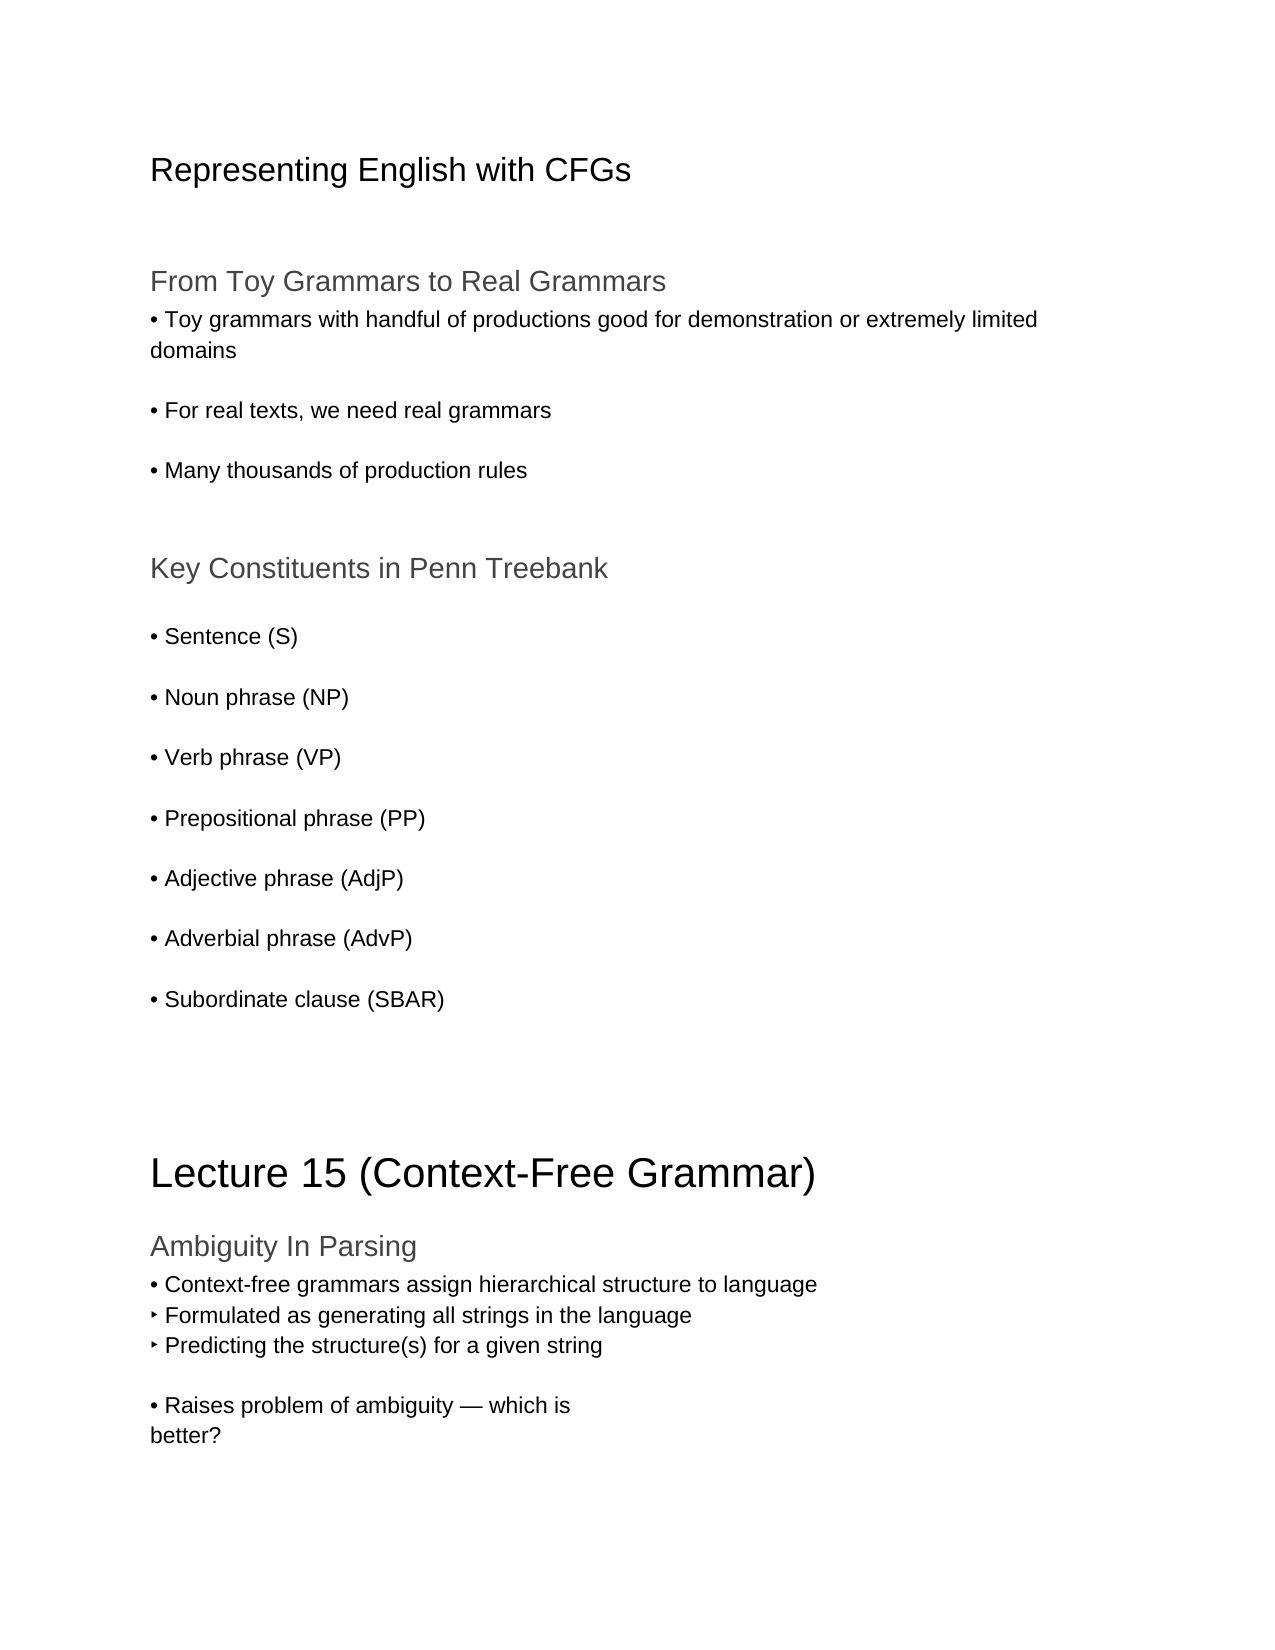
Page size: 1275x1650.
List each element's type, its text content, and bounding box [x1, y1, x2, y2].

text • Prepositional phrase (PP) [150, 804, 1125, 831]
text ‣ Predicting the structure(s) for a given string [150, 1332, 1125, 1358]
text ‣ Formulated as generating all strings in the language [150, 1302, 1125, 1328]
text • For real texts, we need real grammars [150, 397, 1125, 423]
subtitle Ambiguity In Parsing [150, 1229, 1125, 1263]
text • Context-free grammars assign hierarchical structure to language [150, 1271, 1125, 1298]
text • Raises problem of ambiguity — which is [150, 1392, 1125, 1418]
text • Adverbial phrase (AdvP) [150, 925, 1125, 952]
text • Toy grammars with handful of productions good for demonstration or extremely limited domains [150, 306, 1125, 363]
text • Noun phrase (NP) [150, 684, 1125, 710]
subtitle Representing English with CFGs [150, 150, 1125, 188]
text • Sentence (S) [150, 623, 1125, 649]
text better? [150, 1422, 1125, 1449]
subtitle Lecture 15 (Context-Free Grammar) [150, 1148, 1125, 1196]
text • Verb phrase (VP) [150, 744, 1125, 770]
text • Many thousands of production rules [150, 457, 1125, 484]
subtitle From Toy Grammars to Real Grammars [150, 264, 1125, 298]
text • Adjective phrase (AdjP) [150, 865, 1125, 891]
subtitle Key Constituents in Penn Treebank [150, 551, 1125, 585]
text • Subordinate clause (SBAR) [150, 986, 1125, 1012]
